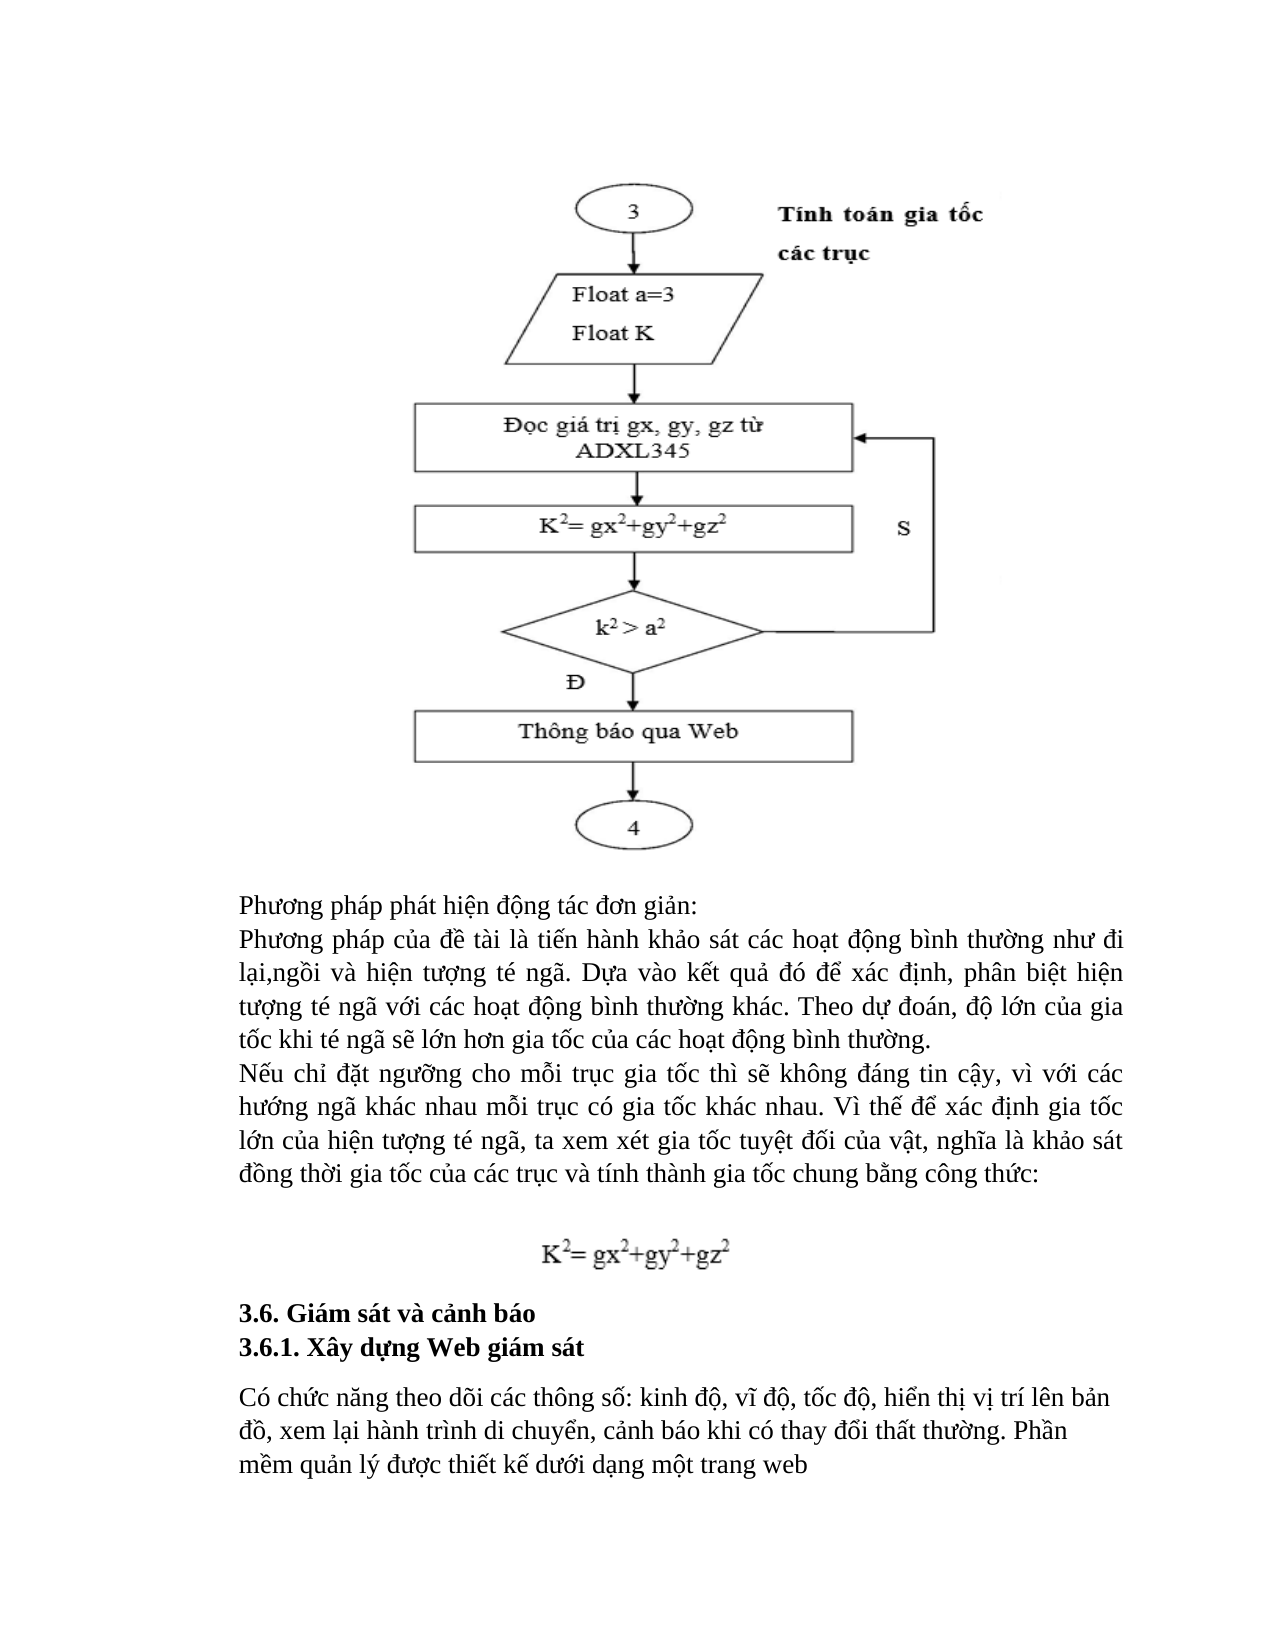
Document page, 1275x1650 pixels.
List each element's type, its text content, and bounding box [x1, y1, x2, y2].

picture [313, 150, 1044, 887]
list Phương pháp của đề tài là tiến hành khảo sát các hoạt động bình thường như đi lại,ngồi và hiện tượng té ngã. Dựa vào kết quả đó để xác định, phân biệt hiện tượng té ngã với các hoạt động bình thường khác. Theo dự đoán, độ lớn của gia tốc khi té ngã sẽ lớn hơn gia tốc của các hoạt động bình thường. [239, 923, 1125, 1054]
picture [533, 1236, 742, 1276]
text 3.6.1. Xây dựng Web giám sát [239, 1331, 1125, 1362]
list Phương pháp phát hiện động tác đơn giản: [239, 889, 1125, 920]
list Nếu chỉ đặt ngưỡng cho mỗi trục gia tốc thì sẽ không đáng tin cậy, vì với các hướng ngã khác nhau mỗi trục có gia tốc khác nhau. Vì thế để xác định gia tốc lớn của hiện tượng té ngã, ta xem xét gia tốc tuyệt đối của vật, nghĩa là khảo sát đồng thời gia tốc của các trục và tính thành gia tốc chung bằng công thức: [239, 1057, 1125, 1189]
subtitle 3.6. Giám sát và cảnh báo [239, 1208, 1125, 1328]
text Có chức năng theo dõi các thông số: kinh độ, vĩ độ, tốc độ, hiển thị vị trí lên bản đồ, xem lại hành trình di chuyển, cảnh báo khi có thay đổi thất thường. Phần mềm quản lý được thiết kế dưới dạng một trang web [239, 1381, 1125, 1479]
